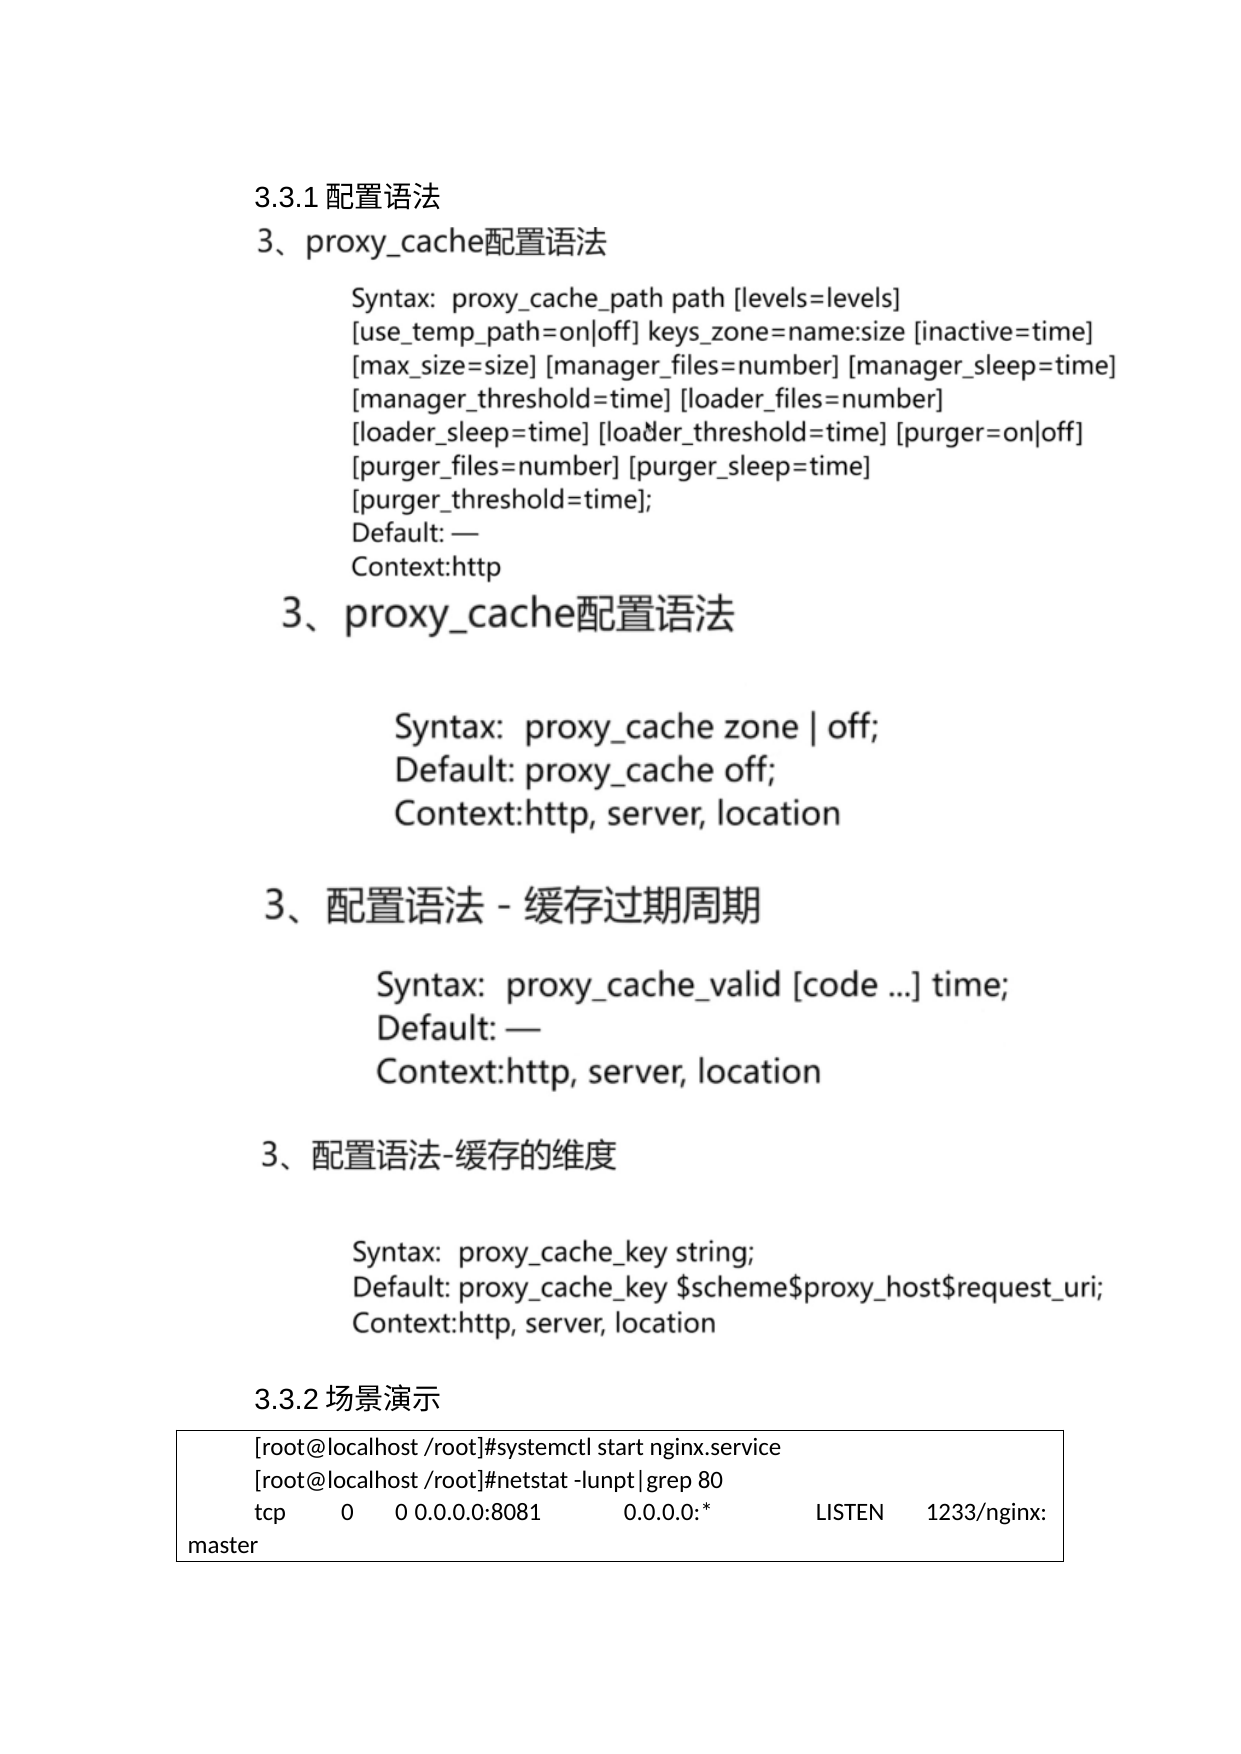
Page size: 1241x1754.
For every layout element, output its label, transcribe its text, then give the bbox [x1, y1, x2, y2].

subtitle 3.3.1配置语法 [187, 162, 1053, 227]
picture [254, 227, 1120, 583]
picture [254, 584, 964, 854]
picture [254, 877, 1119, 1131]
picture [254, 1137, 1119, 1346]
subtitle 3.3.2场景演示 [187, 1364, 1053, 1429]
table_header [177, 1431, 1063, 1561]
